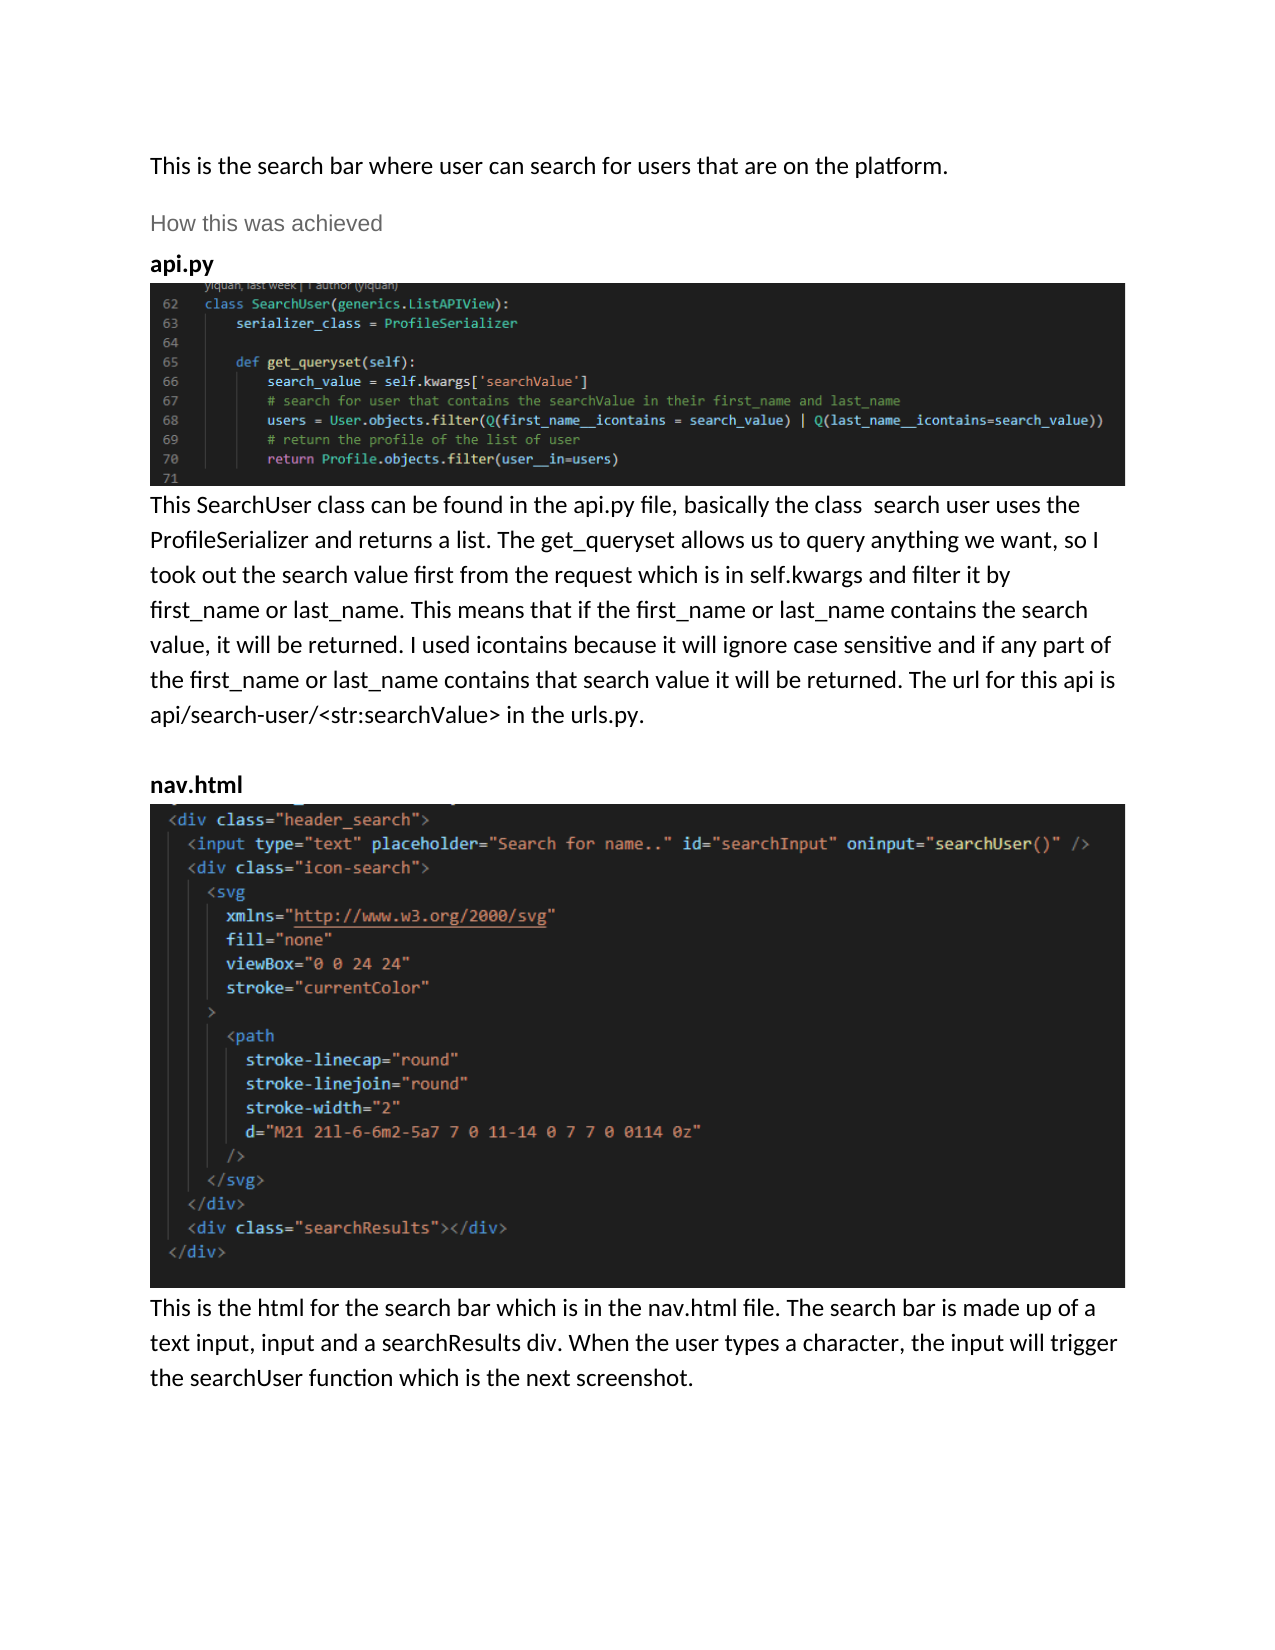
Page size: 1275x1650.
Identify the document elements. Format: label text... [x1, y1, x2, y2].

text api.py [150, 248, 1125, 279]
subtitle How this was achieved [150, 210, 1125, 236]
text This is the search bar where user can search for users that are on the platform. [150, 150, 1125, 181]
text nav.html [150, 769, 1125, 800]
text This SearchUser class can be found in the api.py file, basically the class search user uses the ProfileSerializer and returns a list. The get_queryset allows us to query anything we want, so I took out the search value first from the request which is in self.kwargs and filter it by first_name or last_name. This means that if the first_name or last_name contains the search value, it will be returned. I used icontains because it will ignore case sensitive and if any part of the first_name or last_name contains that search value it will be returned. The url for this api is api/search-user/<str:searchValue> in the urls.py. [150, 489, 1125, 730]
text This is the html for the search bar which is in the nav.html file. The search bar is made up of a text input, input and a searchResults div. When the user types a character, the input will trigger the searchUser function which is the next screenshot. [150, 1292, 1125, 1392]
picture [150, 283, 1125, 486]
picture [150, 804, 1125, 1288]
